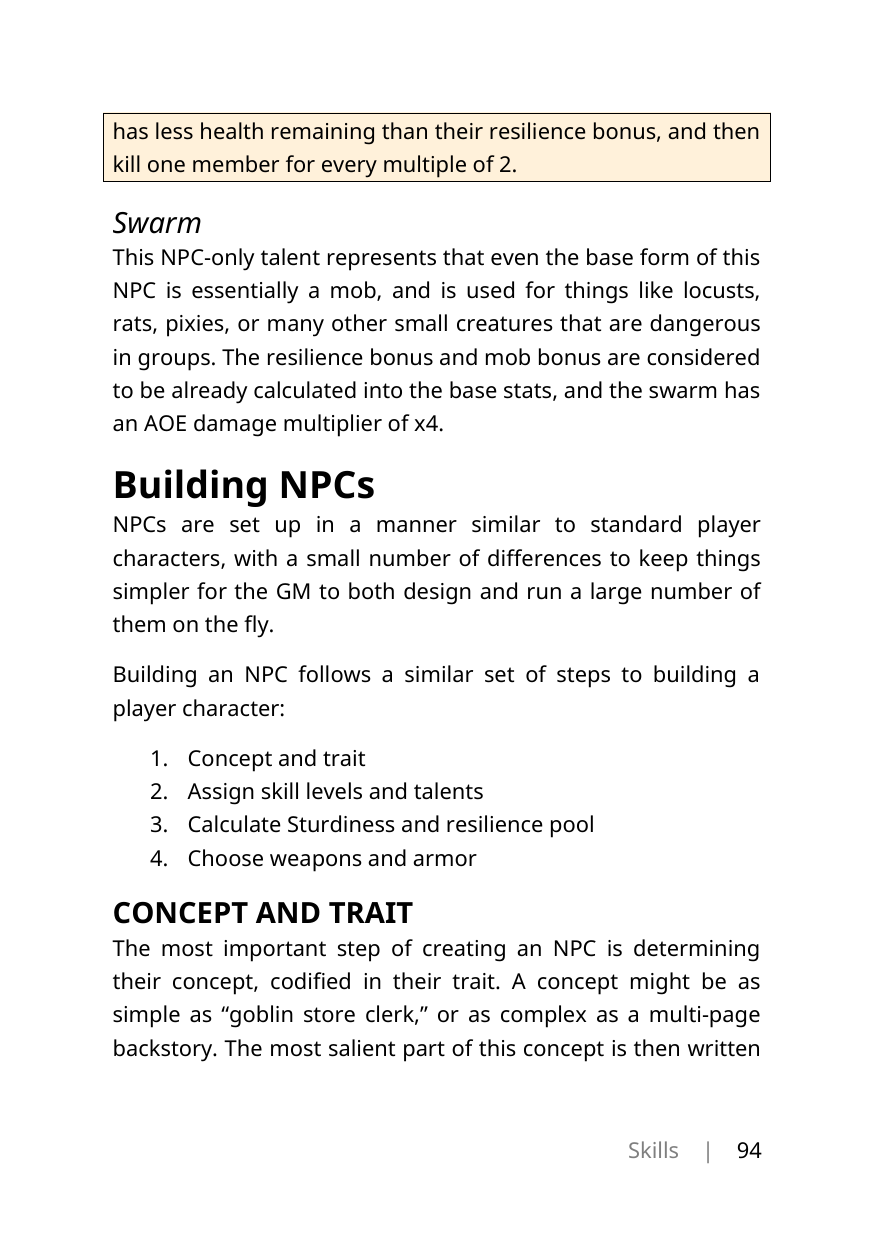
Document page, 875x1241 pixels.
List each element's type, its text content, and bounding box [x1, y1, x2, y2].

text NPCs are set up in a manner similar to standard player characters, with a small number of differences to keep things simpler for the GM to both design and run a large number of them on the fly. [112, 509, 762, 639]
subtitle Building NPCs [112, 458, 762, 509]
subtitle Concept and trait [112, 893, 762, 932]
list Assign skill levels and talents [150, 776, 762, 806]
subtitle Swarm [112, 202, 762, 242]
list Concept and trait [150, 743, 762, 773]
text Building an NPC follows a similar set of steps to building a player character: [112, 659, 762, 723]
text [104, 114, 770, 181]
list Calculate Sturdiness and resilience pool [150, 809, 762, 839]
list Choose weapons and armor [150, 843, 762, 873]
text This NPC-only talent represents that even the base form of this NPC is essentially a mob, and is used for things like locusts, rats, pixies, or many other small creatures that are dangerous in groups. The resilience bonus and mob bonus are considered to be already calculated into the base stats, and the swarm has an AOE damage multiplier of x4. [112, 242, 762, 438]
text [112, 932, 762, 1062]
